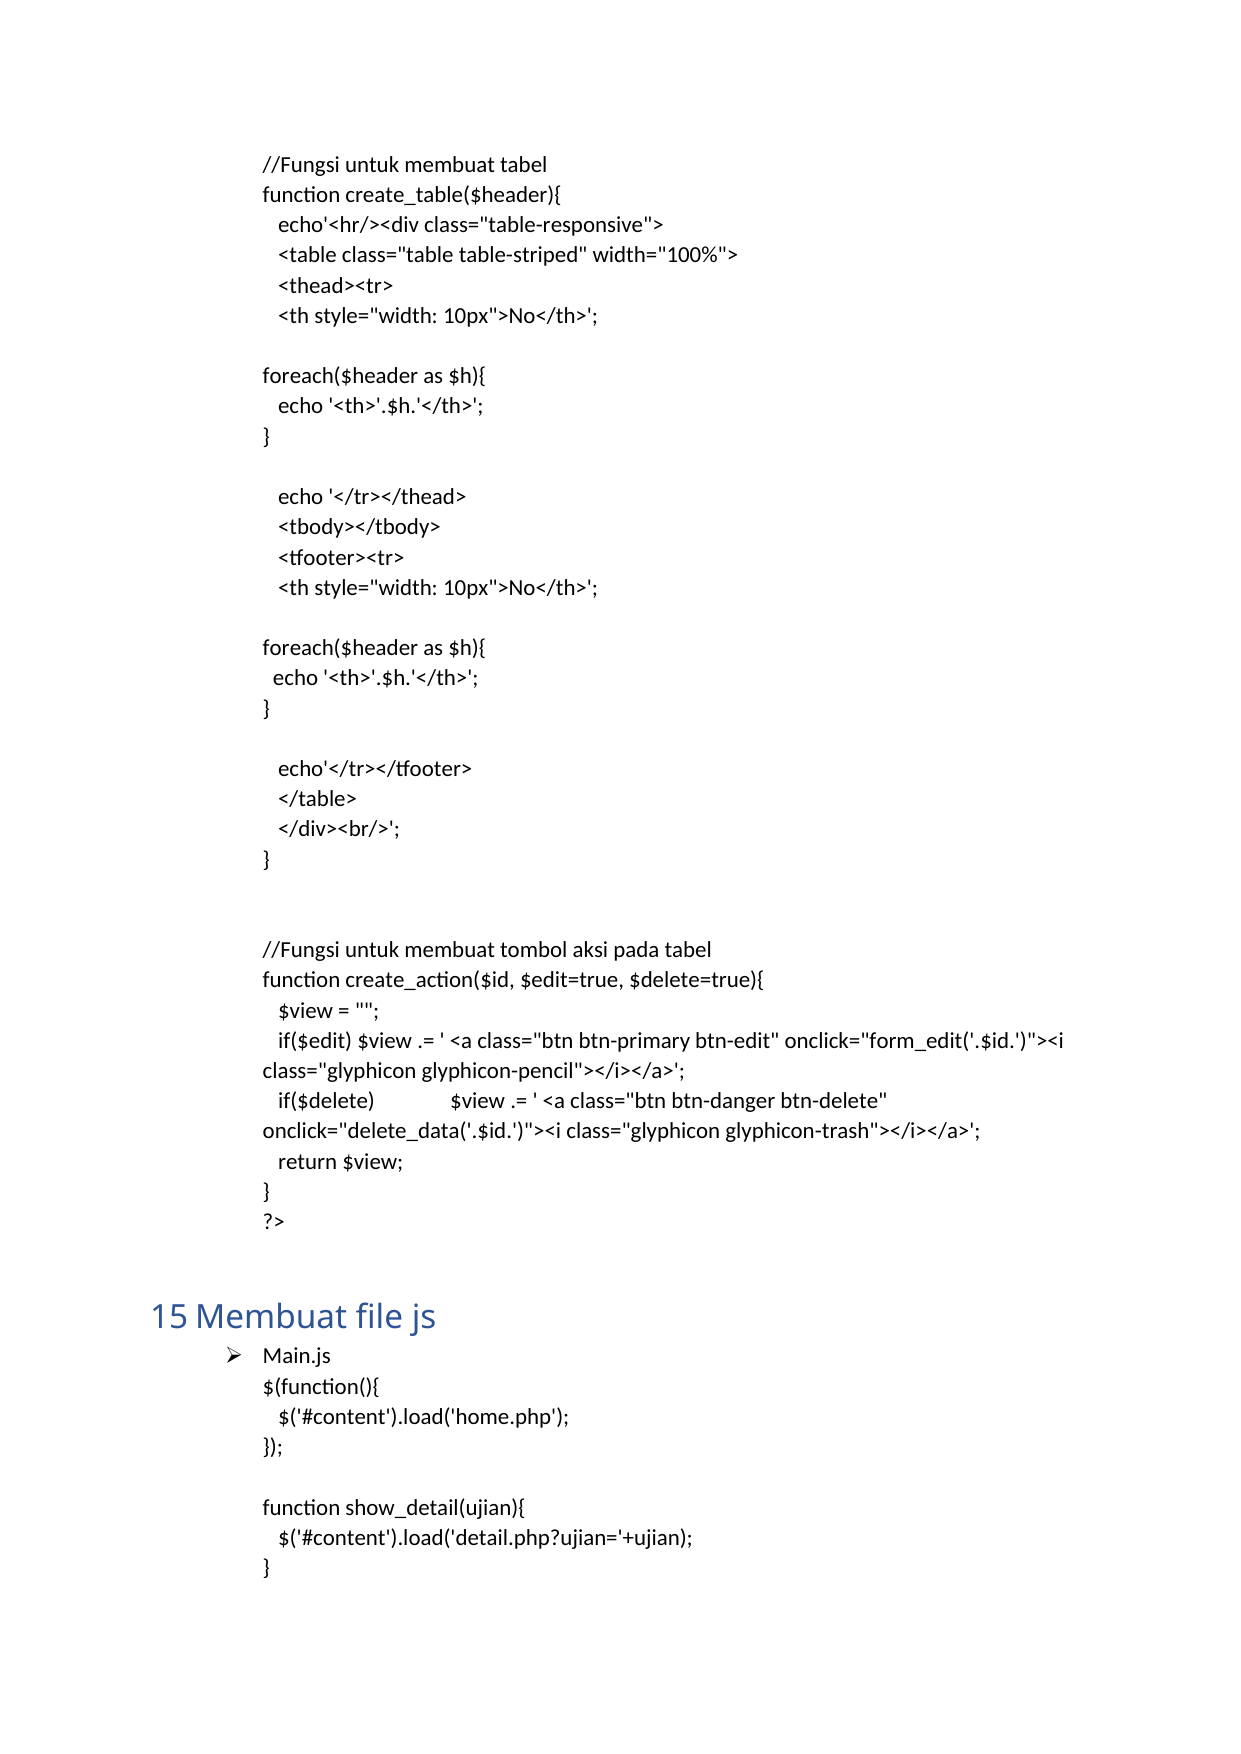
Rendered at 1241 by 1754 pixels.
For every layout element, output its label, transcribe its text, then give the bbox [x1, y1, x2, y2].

list <th style="width: 10px">No</th>'; [262, 301, 1090, 329]
list $(function(){ [262, 1372, 1090, 1400]
list //Fungsi untuk membuat tabel [262, 150, 1090, 178]
list if($edit) $view .= ' <a class="btn btn-primary btn-edit" onclick="form_edit('.$id.')"><i class="glyphicon glyphicon-pencil"></i></a>'; [262, 1026, 1090, 1084]
list //Fungsi untuk membuat tombol aksi pada tabel [262, 935, 1090, 963]
list return $view; [262, 1147, 1090, 1175]
list function show_detail(ujian){ [262, 1493, 1090, 1521]
list foreach($header as $h){ [262, 633, 1090, 661]
list <table class="table table-striped" width="100%"> [262, 241, 1090, 269]
list <tfooter><tr> [262, 543, 1090, 571]
list <th style="width: 10px">No</th>'; [262, 573, 1090, 601]
list </div><br/>'; [262, 814, 1090, 843]
list echo'<hr/><div class="table-responsive"> [262, 210, 1090, 238]
list </table> [262, 784, 1090, 812]
list <thead><tr> [262, 271, 1090, 299]
list echo '<th>'.$h.'</th>'; [262, 663, 1090, 692]
list $('#content').load('home.php'); [262, 1402, 1090, 1430]
list $view = ""; [262, 996, 1090, 1024]
list <tbody></tbody> [262, 512, 1090, 541]
list }); [262, 1432, 1090, 1460]
list function create_action($id, $edit=true, $delete=true){ [262, 966, 1090, 994]
list echo '</tr></thead> [262, 482, 1090, 510]
list } [262, 845, 1090, 873]
list ?> [262, 1207, 1090, 1235]
list if($delete) $view .= ' <a class="btn btn-danger btn-delete" onclick="delete_data('.$id.')"><i class="glyphicon glyphicon-trash"></i></a>'; [262, 1086, 1090, 1145]
list } [262, 1177, 1090, 1205]
list } [262, 694, 1090, 722]
list function create_table($header){ [262, 180, 1090, 208]
list } [262, 1553, 1090, 1581]
list echo '<th>'.$h.'</th>'; [262, 392, 1090, 420]
list foreach($header as $h){ [262, 361, 1090, 389]
list echo'</tr></tfooter> [262, 754, 1090, 782]
list Main.js [225, 1342, 1090, 1370]
list } [262, 422, 1090, 450]
subtitle Membuat file js [150, 1293, 1090, 1338]
list $('#content').load('detail.php?ujian='+ujian); [262, 1523, 1090, 1551]
